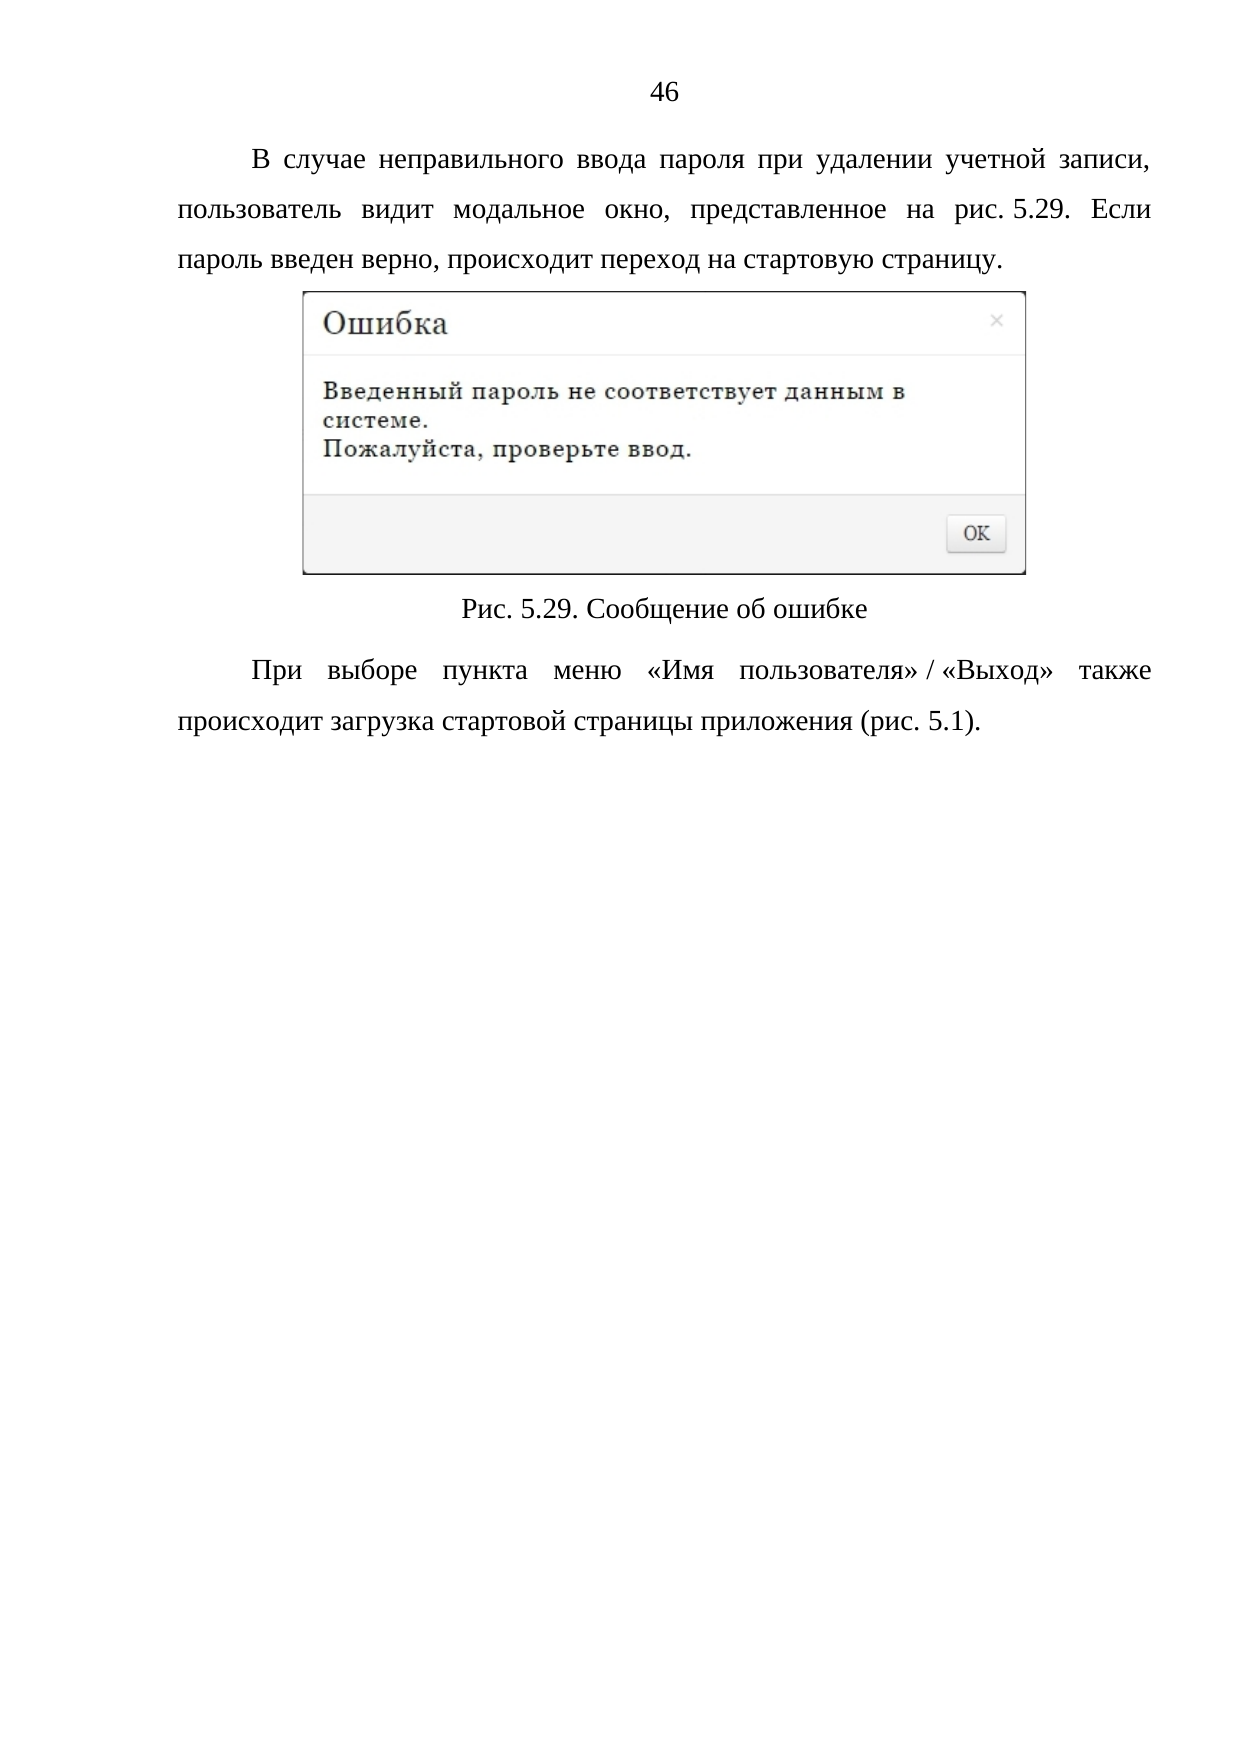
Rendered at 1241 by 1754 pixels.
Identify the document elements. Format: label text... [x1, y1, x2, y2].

text Рис. 5.29. Сообщение об ошибке [177, 591, 1152, 625]
picture [302, 291, 1027, 575]
text При выборе пункта меню «Имя пользователя» / «Выход» также происходит загрузка стартовой страницы приложения (рис. 5.1). [177, 652, 1152, 736]
text В случае неправильного ввода пароля при удалении учетной записи, пользователь видит модальное окно, представленное на рис. 5.29. Если пароль введен верно, происходит переход на стартовую страницу. [177, 141, 1152, 275]
